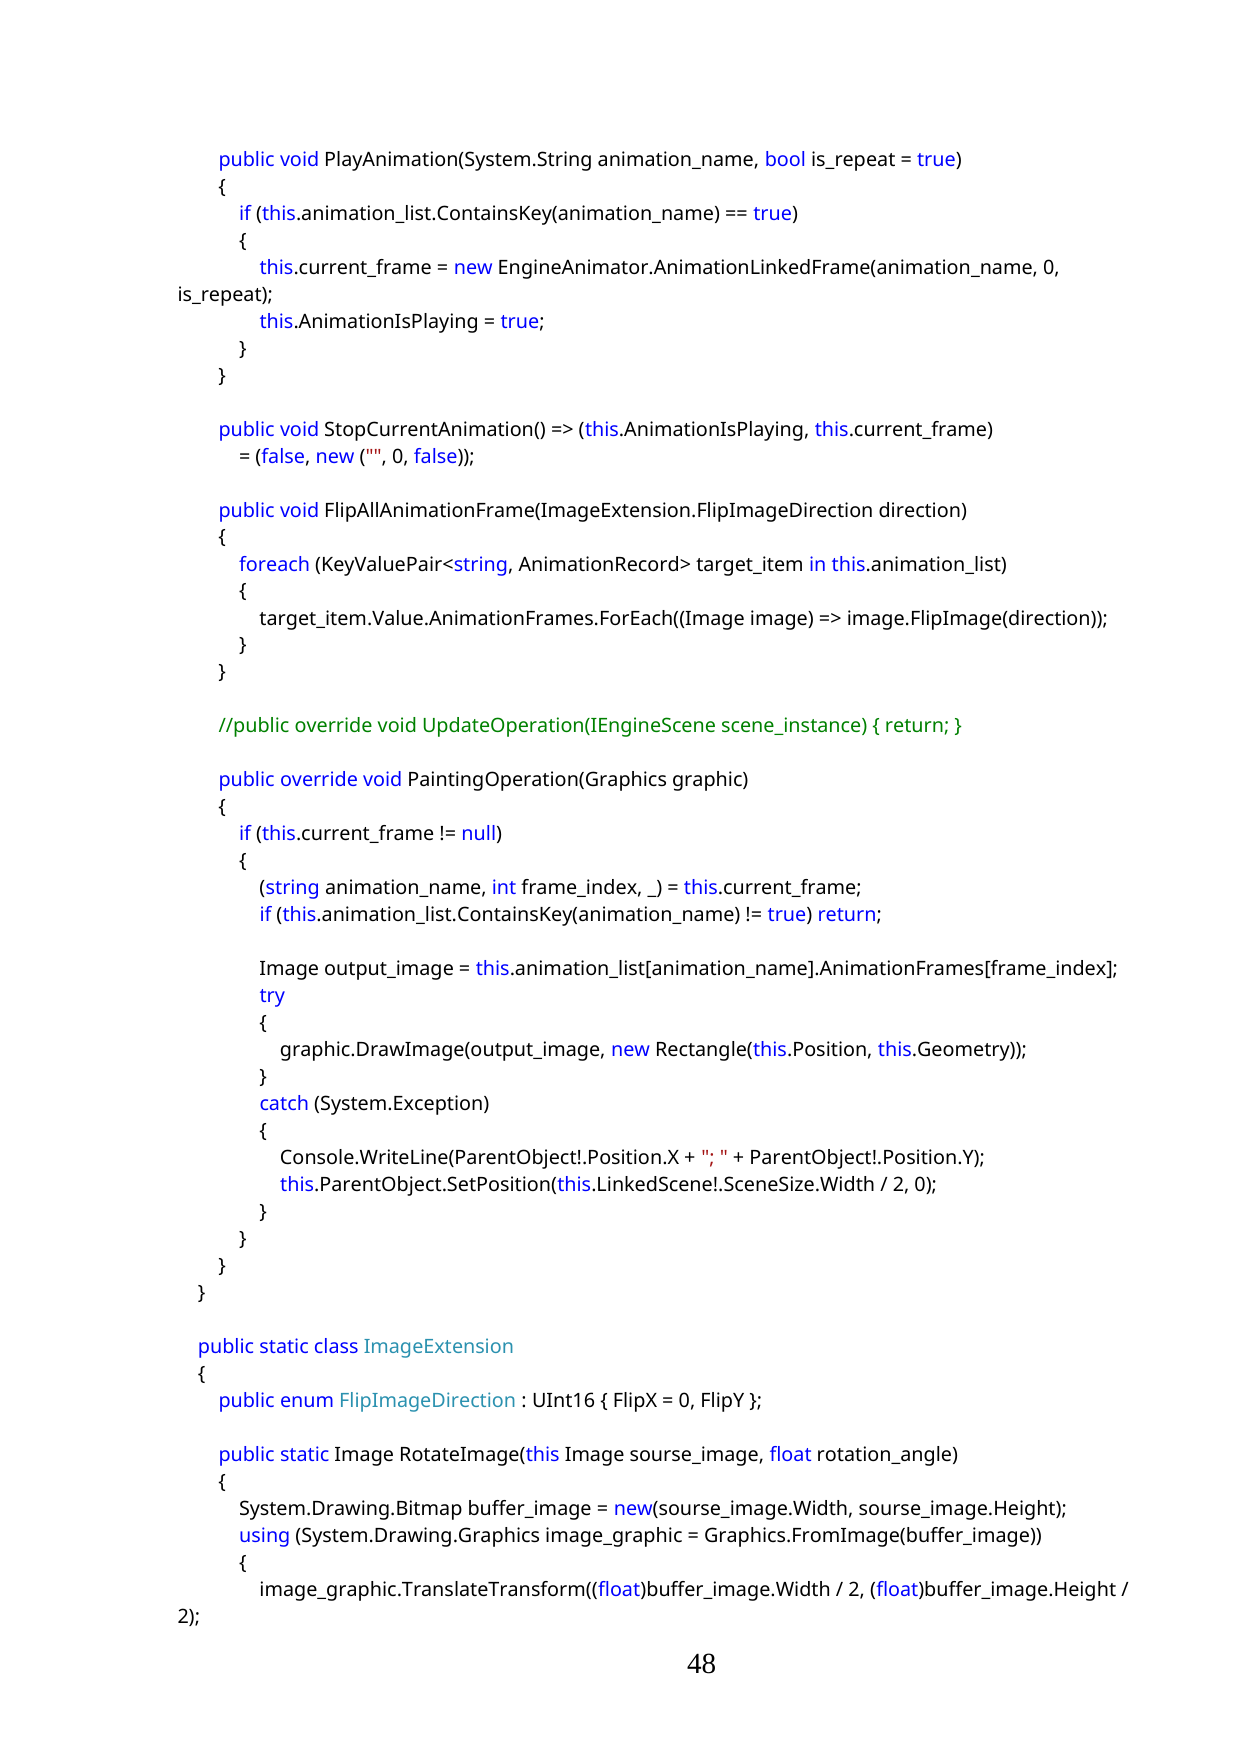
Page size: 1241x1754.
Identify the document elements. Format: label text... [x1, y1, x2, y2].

text } [177, 1062, 1152, 1089]
text public enum FlipImageDirection : UInt16 { FlipX = 0, FlipY }; [177, 1386, 1152, 1413]
text public void PlayAnimation(System.String animation_name, bool is_repeat = true) [177, 145, 1152, 172]
text System.Drawing.Bitmap buffer_image = new(sourse_image.Width, sourse_image.Height); [177, 1494, 1152, 1521]
text { [177, 172, 1152, 199]
text public void StopCurrentAnimation() => (this.AnimationIsPlaying, this.current_frame) [177, 415, 1152, 442]
text } [177, 1251, 1152, 1278]
text Image output_image = this.animation_list[animation_name].AnimationFrames[frame_index]; [177, 954, 1152, 981]
text this.ParentObject.SetPosition(this.LinkedScene!.SceneSize.Width / 2, 0); [177, 1170, 1152, 1197]
text { [177, 226, 1152, 253]
text public void FlipAllAnimationFrame(ImageExtension.FlipImageDirection direction) [177, 496, 1152, 523]
text image_graphic.TranslateTransform((float)buffer_image.Width / 2, (float)buffer_image.Height / 2); [177, 1575, 1152, 1629]
text public override void PaintingOperation(Graphics graphic) [177, 766, 1152, 793]
text { [177, 1359, 1152, 1386]
text if (this.animation_list.ContainsKey(animation_name) == true) [177, 199, 1152, 226]
text try [177, 981, 1152, 1008]
text Console.WriteLine(ParentObject!.Position.X + "; " + ParentObject!.Position.Y); [177, 1143, 1152, 1170]
text this.AnimationIsPlaying = true; [177, 307, 1152, 334]
text { [177, 577, 1152, 604]
text //public override void UpdateOperation(IEngineScene scene_instance) { return; } [177, 712, 1152, 739]
text } [177, 1224, 1152, 1251]
text } [177, 658, 1152, 685]
text = (false, new ("", 0, false)); [177, 442, 1152, 469]
text using (System.Drawing.Graphics image_graphic = Graphics.FromImage(buffer_image)) [177, 1521, 1152, 1548]
text if (this.current_frame != null) [177, 819, 1152, 847]
text { [177, 1116, 1152, 1143]
text (string animation_name, int frame_index, _) = this.current_frame; [177, 873, 1152, 901]
text public static Image RotateImage(this Image sourse_image, float rotation_angle) [177, 1440, 1152, 1467]
text target_item.Value.AnimationFrames.ForEach((Image image) => image.FlipImage(direction)); [177, 604, 1152, 631]
text this.current_frame = new EngineAnimator.AnimationLinkedFrame(animation_name, 0, is_repeat); [177, 253, 1152, 307]
text if (this.animation_list.ContainsKey(animation_name) != true) return; [177, 901, 1152, 927]
text } [177, 361, 1152, 388]
text catch (System.Exception) [177, 1089, 1152, 1116]
text { [177, 1008, 1152, 1035]
text } [177, 1197, 1152, 1224]
text { [177, 523, 1152, 550]
text graphic.DrawImage(output_image, new Rectangle(this.Position, this.Geometry)); [177, 1035, 1152, 1062]
text public static class ImageExtension [177, 1332, 1152, 1359]
text foreach (KeyValuePair<string, AnimationRecord> target_item in this.animation_list) [177, 550, 1152, 577]
text } [177, 334, 1152, 361]
text } [177, 631, 1152, 658]
text { [177, 793, 1152, 819]
text { [177, 847, 1152, 873]
text { [177, 1548, 1152, 1575]
text } [177, 1278, 1152, 1305]
text { [177, 1467, 1152, 1494]
